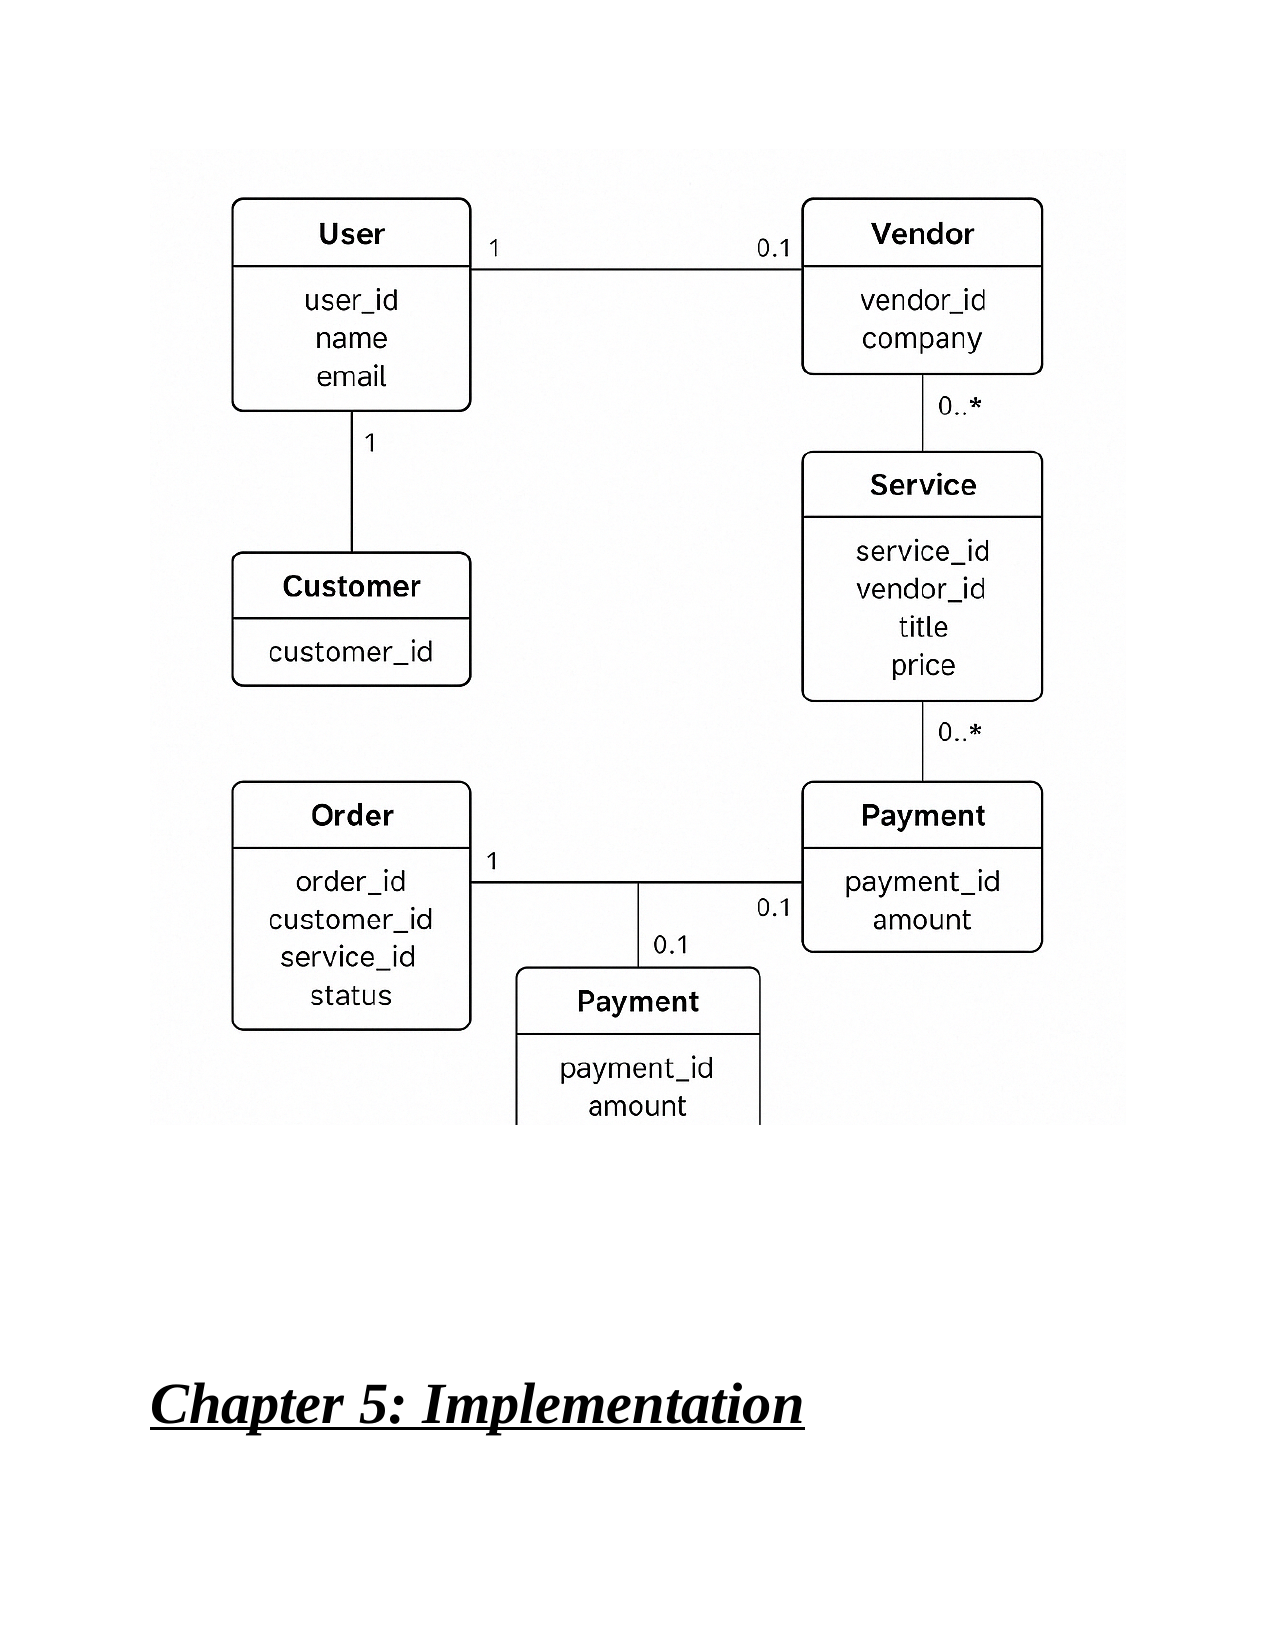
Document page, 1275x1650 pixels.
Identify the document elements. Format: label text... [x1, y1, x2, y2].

picture [150, 149, 1126, 1125]
text Chapter 5: Implementation [150, 1369, 1125, 1436]
